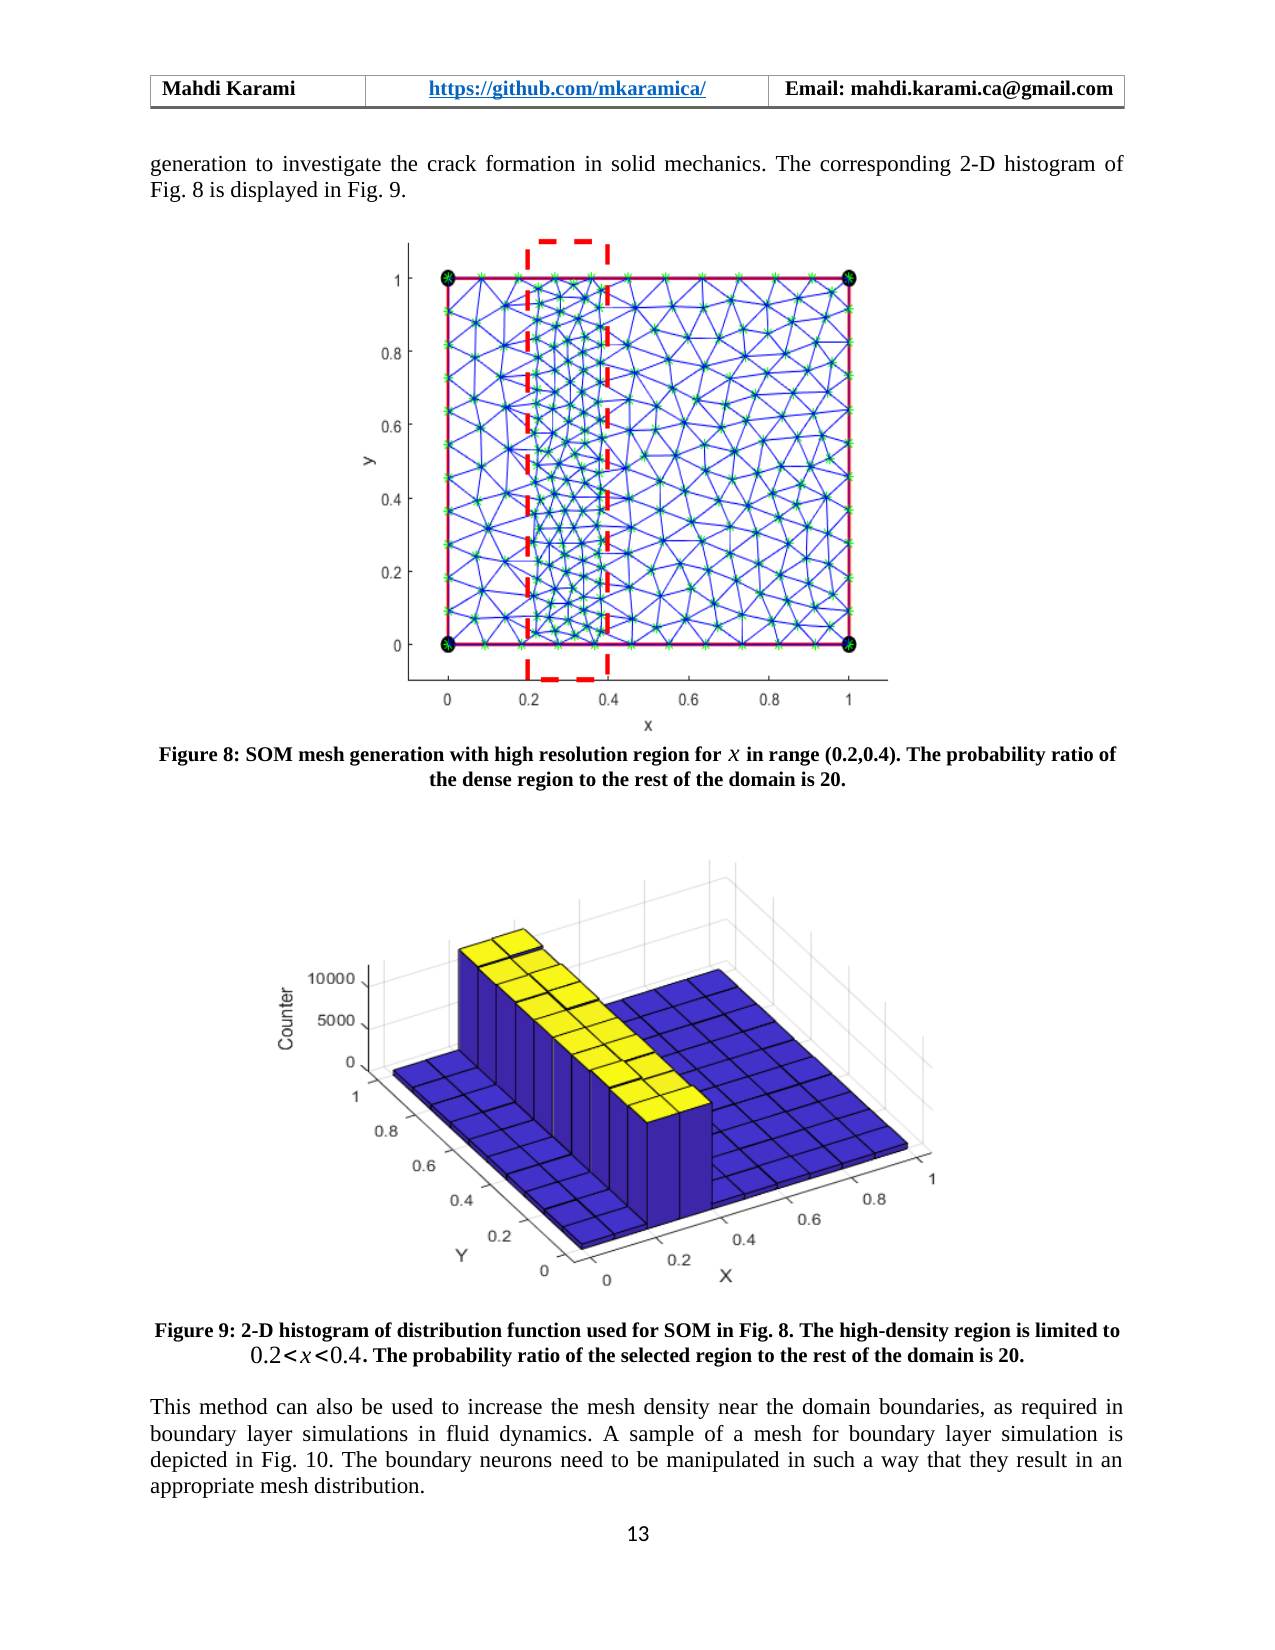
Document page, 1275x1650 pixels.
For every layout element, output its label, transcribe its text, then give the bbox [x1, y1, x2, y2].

text Figure 8: SOM mesh generation with high resolution region for in range (0.2,0.4). The probability ratio of the dense region to the rest of the domain is 20. [150, 740, 1125, 791]
picture [327, 202, 948, 740]
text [150, 150, 1125, 203]
text This method can also be used to increase the mesh density near the domain boundaries, as required in boundary layer simulations in fluid dynamics. A sample of a mesh for boundary layer simulation is depicted in Fig. 10. The boundary neurons need to be manipulated in such a way that they result in an appropriate mesh distribution. [150, 1393, 1125, 1499]
picture [273, 817, 1002, 1318]
text Figure 9: 2-D histogram of distribution function used for SOM in Fig. 8. The high-density region is limited to . The probability ratio of the selected region to the rest of the domain is 20. [150, 1317, 1125, 1369]
